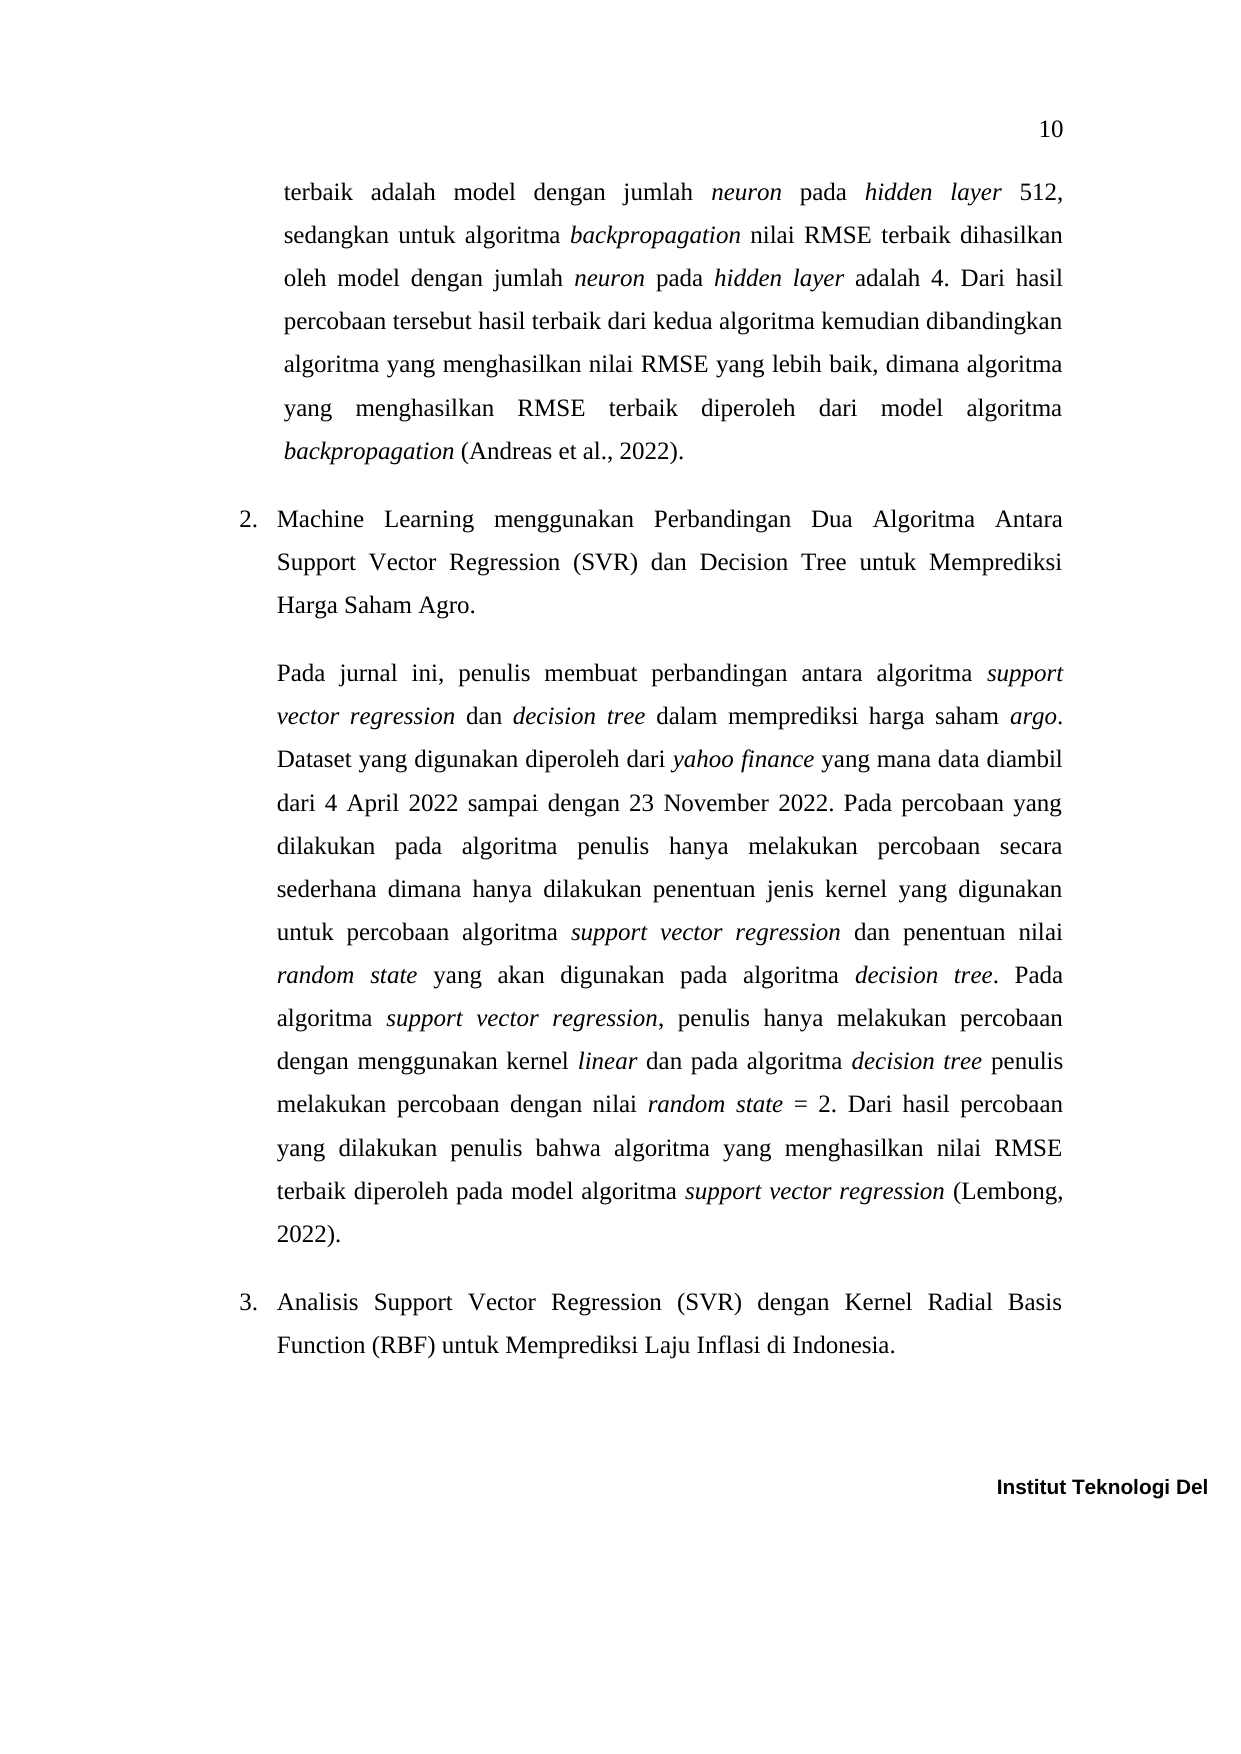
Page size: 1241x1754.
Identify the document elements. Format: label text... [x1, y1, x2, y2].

list Analisis Support Vector Regression (SVR) dengan Kernel Radial Basis Function (RBF) untuk Memprediksi Laju Inflasi di Indonesia. [239, 1287, 1063, 1359]
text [283, 177, 1063, 464]
text Pada jurnal ini, penulis membuat perbandingan antara algoritma support vector regression dan decision tree dalam memprediksi harga saham argo. Dataset yang digunakan diperoleh dari yahoo finance yang mana data diambil dari 4 April 2022 sampai dengan 23 November 2022. Pada percobaan yang dilakukan pada algoritma penulis hanya melakukan percobaan secara sederhana dimana hanya dilakukan penentuan jenis kernel yang digunakan untuk percobaan algoritma support vector regression dan penentuan nilai random state yang akan digunakan pada algoritma decision tree. Pada algoritma support vector regression, penulis hanya melakukan percobaan dengan menggunakan kernel linear dan pada algoritma decision tree penulis melakukan percobaan dengan nilai random state = 2. Dari hasil percobaan yang dilakukan penulis bahwa algoritma yang menghasilkan nilai RMSE terbaik diperoleh pada model algoritma support vector regression (Lembong, 2022). [277, 658, 1063, 1248]
list Machine Learning menggunakan Perbandingan Dua Algoritma Antara Support Vector Regression (SVR) dan Decision Tree untuk Memprediksi Harga Saham Agro. [239, 504, 1063, 619]
